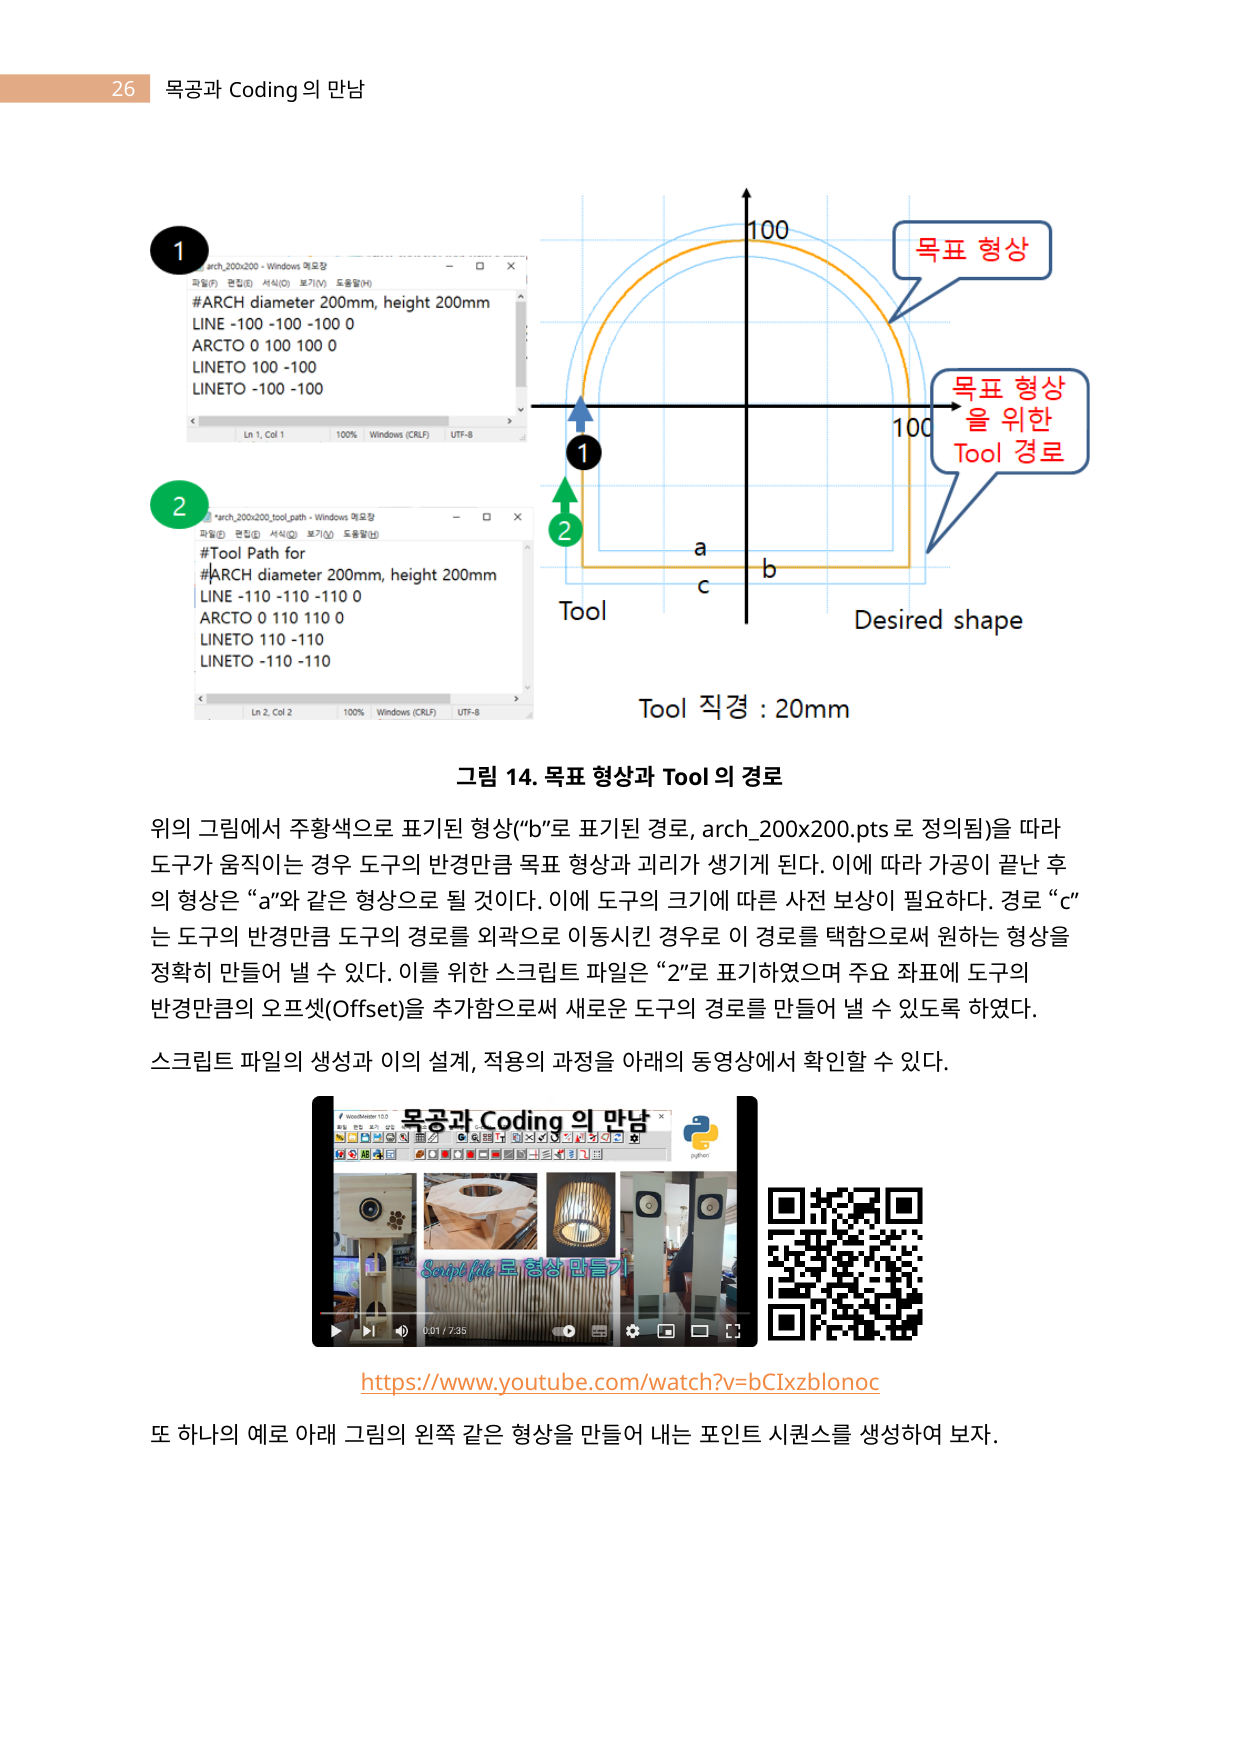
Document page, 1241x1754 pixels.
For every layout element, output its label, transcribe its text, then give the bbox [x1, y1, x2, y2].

text 또 하나의 예로 아래 그림의 왼쪽 같은 형상을 만들어 내는 포인트 시퀀스를 생성하여 보자. [150, 1417, 1090, 1450]
text https://www.youtube.com/watch?v=bCIxzblonoc [150, 1366, 1090, 1397]
text 스크립트 파일의 생성과 이의 설계, 적용의 과정을 아래의 동영상에서 확인할 수 있다. [150, 1043, 1090, 1077]
picture [763, 1181, 930, 1347]
picture [310, 1096, 758, 1347]
picture [150, 177, 1090, 740]
text 그림 14. 목표 형상과 Tool의 경로 [150, 758, 1090, 792]
text 위의 그림에서 주황색으로 표기된 형상(“b”로 표기된 경로, arch_200x200.pts로 정의됨)을 따라 도구가 움직이는 경우 도구의 반경만큼 목표 형상과 괴리가 생기게 된다. 이에 따라 가공이 끝난 후 의 형상은 “a”와 같은 형상으로 될 것이다. 이에 도구의 크기에 따른 사전 보상이 필요하다. 경로 “c”는 도구의 반경만큼 도구의 경로를 외곽으로 이동시킨 경우로 이 경로를 택함으로써 원하는 형상을 정확히 만들어 낼 수 있다. 이를 위한 스크립트 파일은 “2”로 표기하였으며 주요 좌표에 도구의 반경만큼의 오프셋(Offset)을 추가함으로써 새로운 도구의 경로를 만들어 낼 수 있도록 하였다. [150, 811, 1090, 1024]
